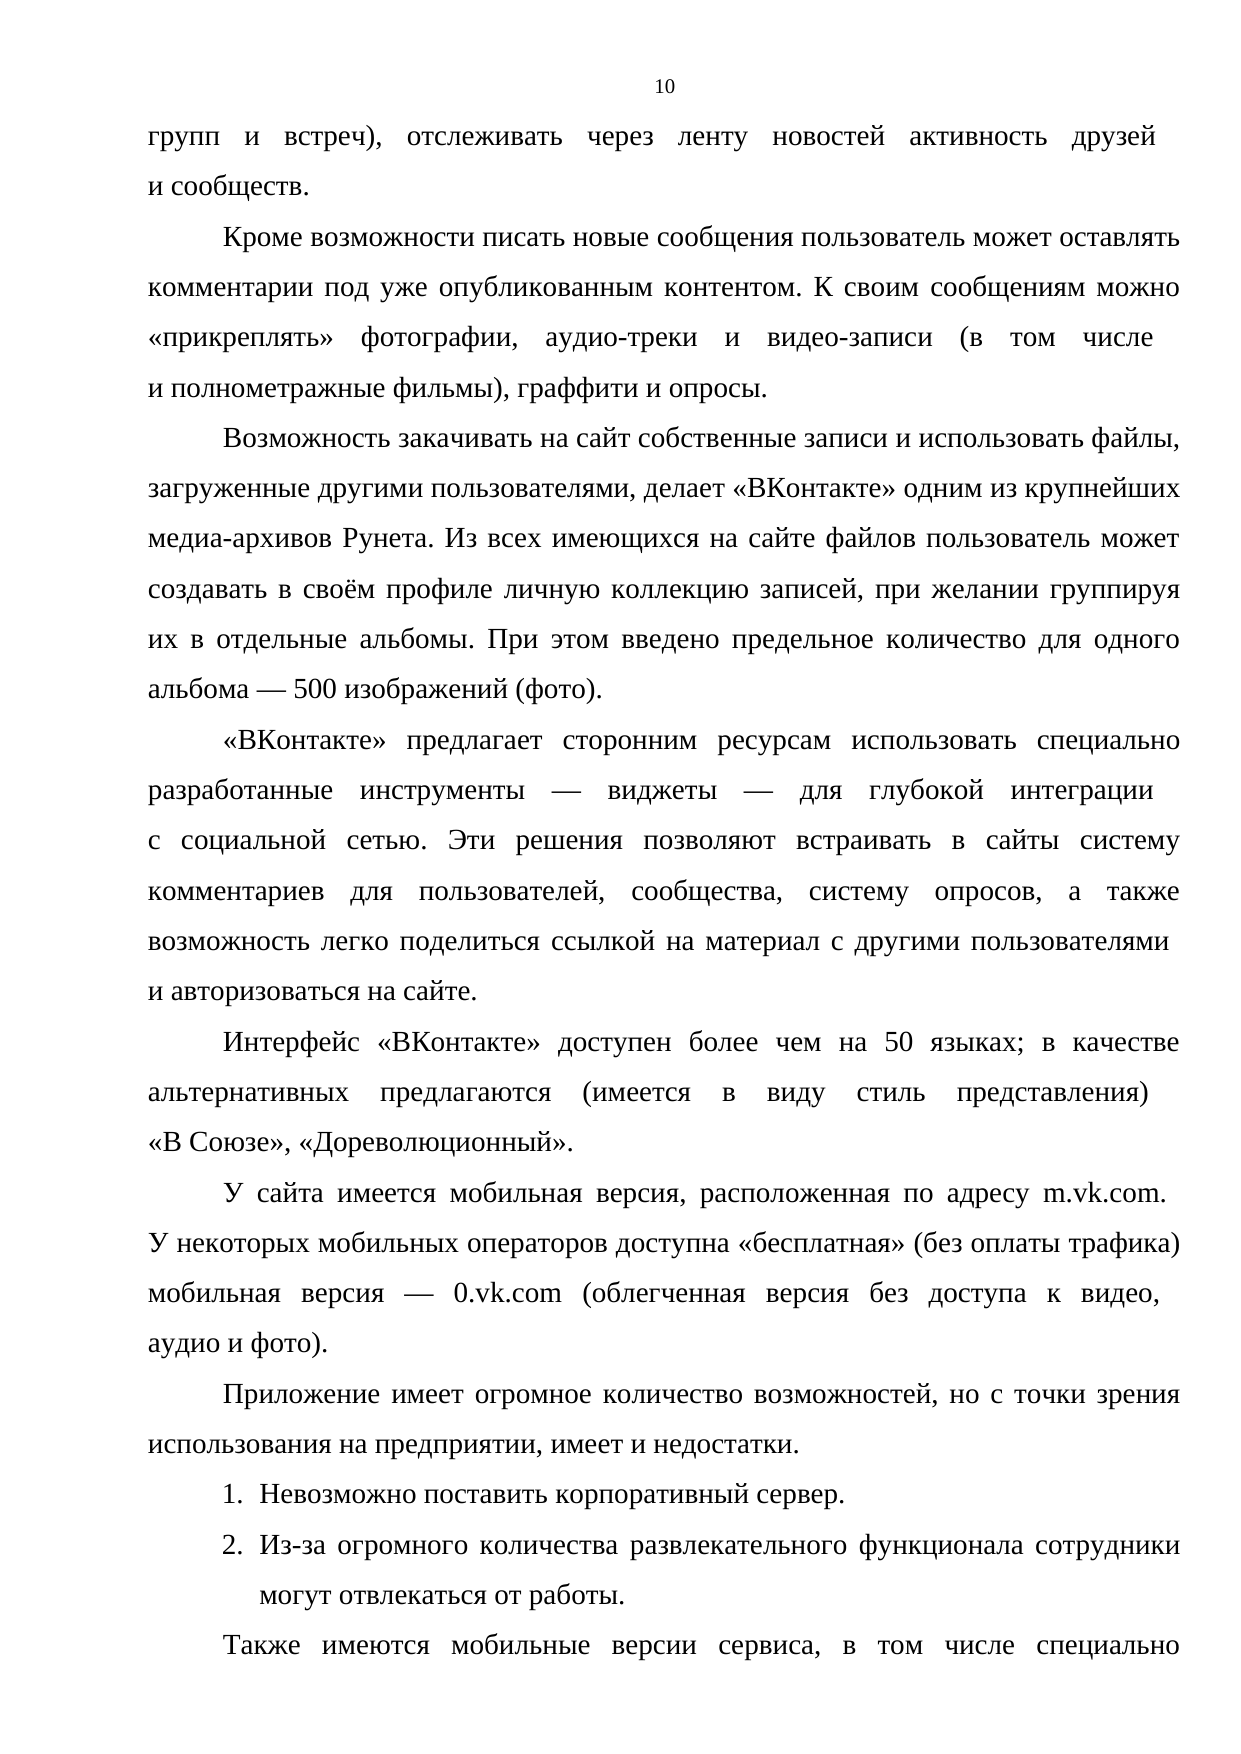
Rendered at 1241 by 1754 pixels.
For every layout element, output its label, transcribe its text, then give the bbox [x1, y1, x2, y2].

text Приложение имеет огромное количество возможностей, но с точки зрения использования на предприятии, имеет и недостатки. [148, 1376, 1181, 1460]
list Из-за огромного количества развлекательного функционала сотрудники могут отвлекаться от работы. [222, 1527, 1181, 1611]
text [148, 1627, 1181, 1661]
text У сайта имеется мобильная версия, расположенная по адресу m.vk.com. У некоторых мобильных операторов доступна «бесплатная» (без оплаты трафика) мобильная версия — 0.vk.com (облегченная версия без доступа к видео, аудио и фото). [148, 1175, 1181, 1359]
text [148, 118, 1181, 202]
list Невозможно поставить корпоративный сервер. [222, 1477, 1181, 1510]
text Возможность закачивать на сайт собственные записи и использовать файлы, загруженные другими пользователями, делает «ВКонтакте» одним из крупнейших медиа-архивов Рунета. Из всех имеющихся на сайте файлов пользователь может создавать в своём профиле личную коллекцию записей, при желании группируя их в отдельные альбомы. При этом введено предельное количество для одного альбома — 500 изображений (фото). [148, 420, 1181, 705]
text «ВКонтакте» предлагает сторонним ресурсам использовать специально разработанные инструменты — виджеты — для глубокой интеграции с социальной сетью. Эти решения позволяют встраивать в сайты систему комментариев для пользователей, сообщества, систему опросов, а также возможность легко поделиться ссылкой на материал с другими пользователями и авторизоваться на сайте. [148, 722, 1181, 1007]
text Интерфейс «ВКонтакте» доступен более чем на 50 языках; в качестве альтернативных предлагаются (имеется в виду стиль представления) «В Союзе», «Дореволюционный». [148, 1024, 1181, 1158]
text Кроме возможности писать новые сообщения пользователь может оставлять комментарии под уже опубликованным контентом. К своим сообщениям можно «прикреплять» фотографии, аудио-треки и видео-записи (в том числе и полнометражные фильмы), граффити и опросы. [148, 219, 1181, 403]
